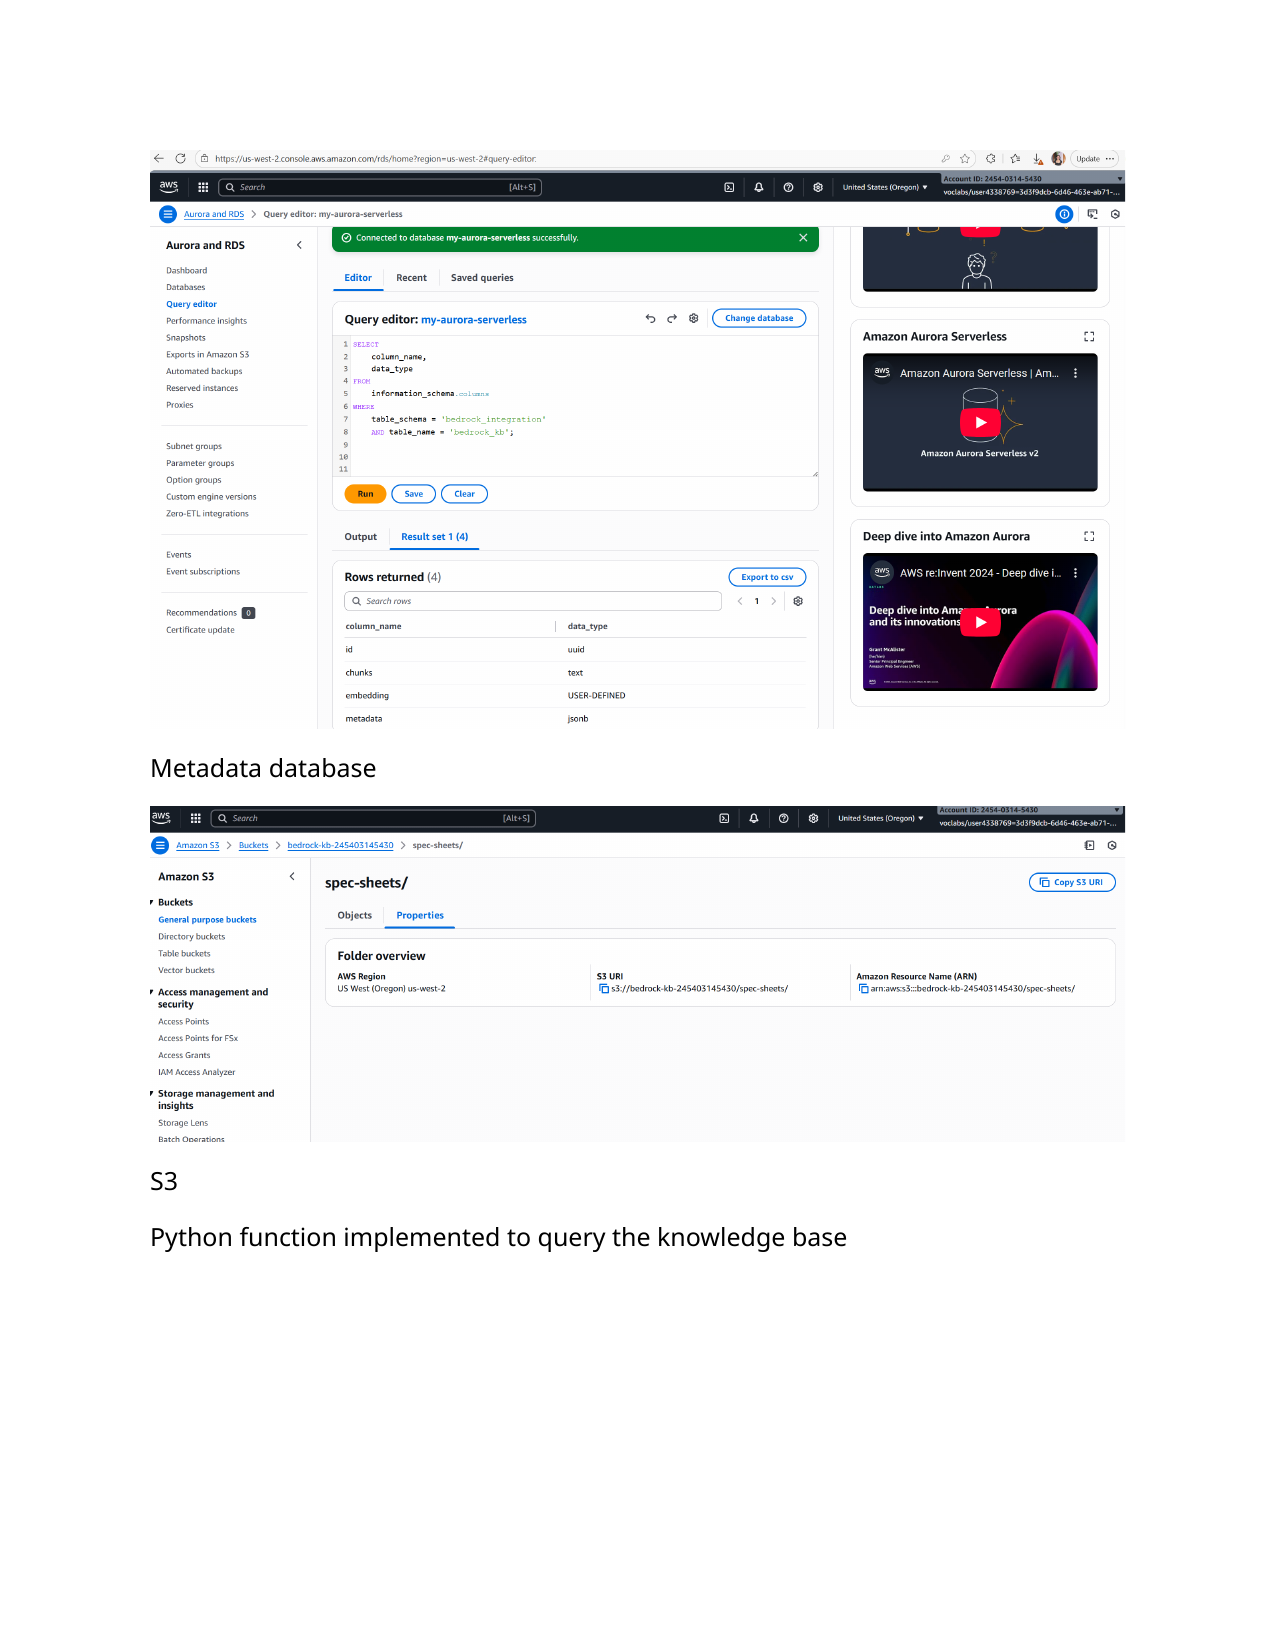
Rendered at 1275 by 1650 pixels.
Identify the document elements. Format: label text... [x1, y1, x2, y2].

text Metadata database [150, 751, 1125, 785]
picture [150, 150, 1125, 729]
text Python function implemented to query the knowledge base [150, 1219, 1125, 1253]
picture [150, 806, 1125, 1142]
text S3 [150, 1164, 1125, 1198]
